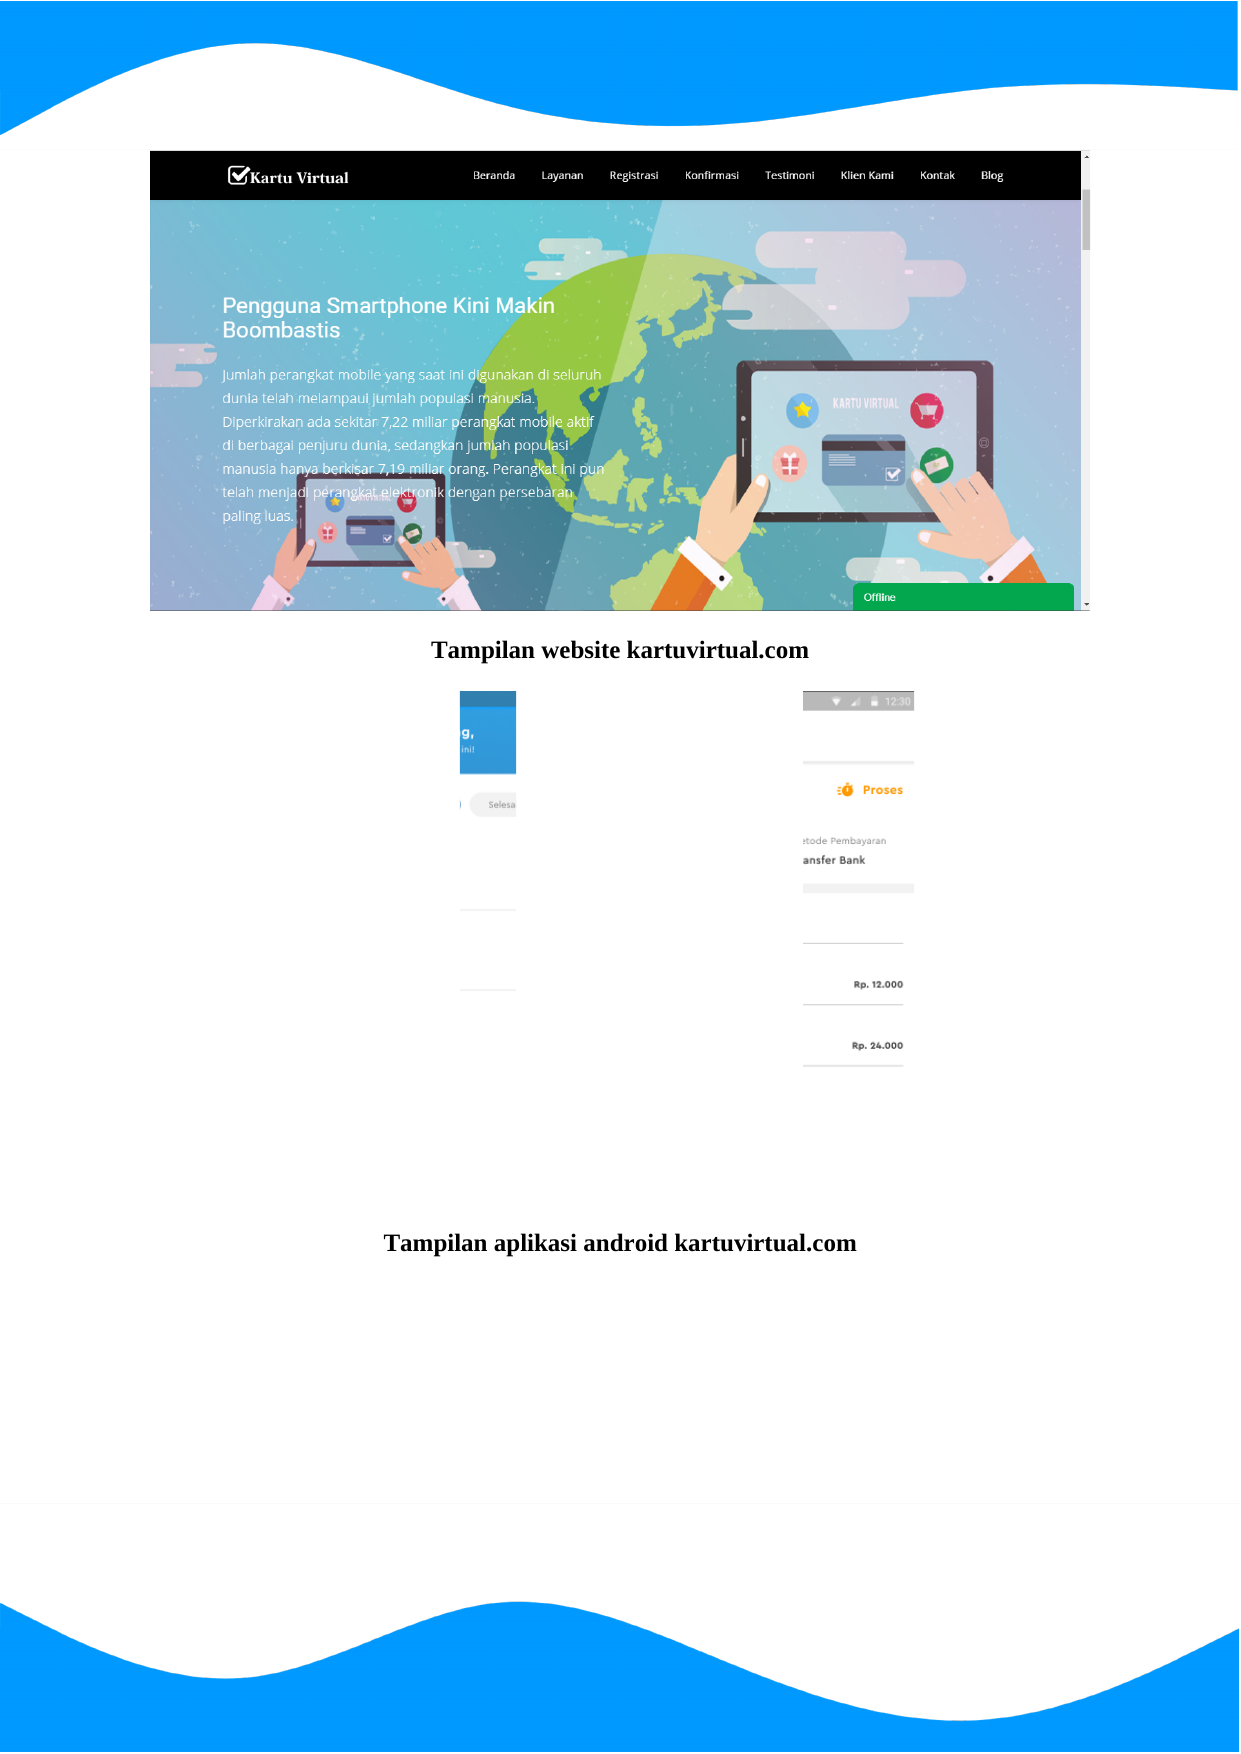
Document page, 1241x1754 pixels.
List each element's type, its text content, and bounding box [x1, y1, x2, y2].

text Tampilan aplikasi android kartuvirtual.com [150, 1228, 1090, 1257]
picture [459, 691, 517, 1034]
picture [0, 1, 1238, 611]
picture [803, 691, 915, 1103]
picture [0, 1503, 1239, 1752]
text Tampilan website kartuvirtual.com [150, 635, 1090, 664]
